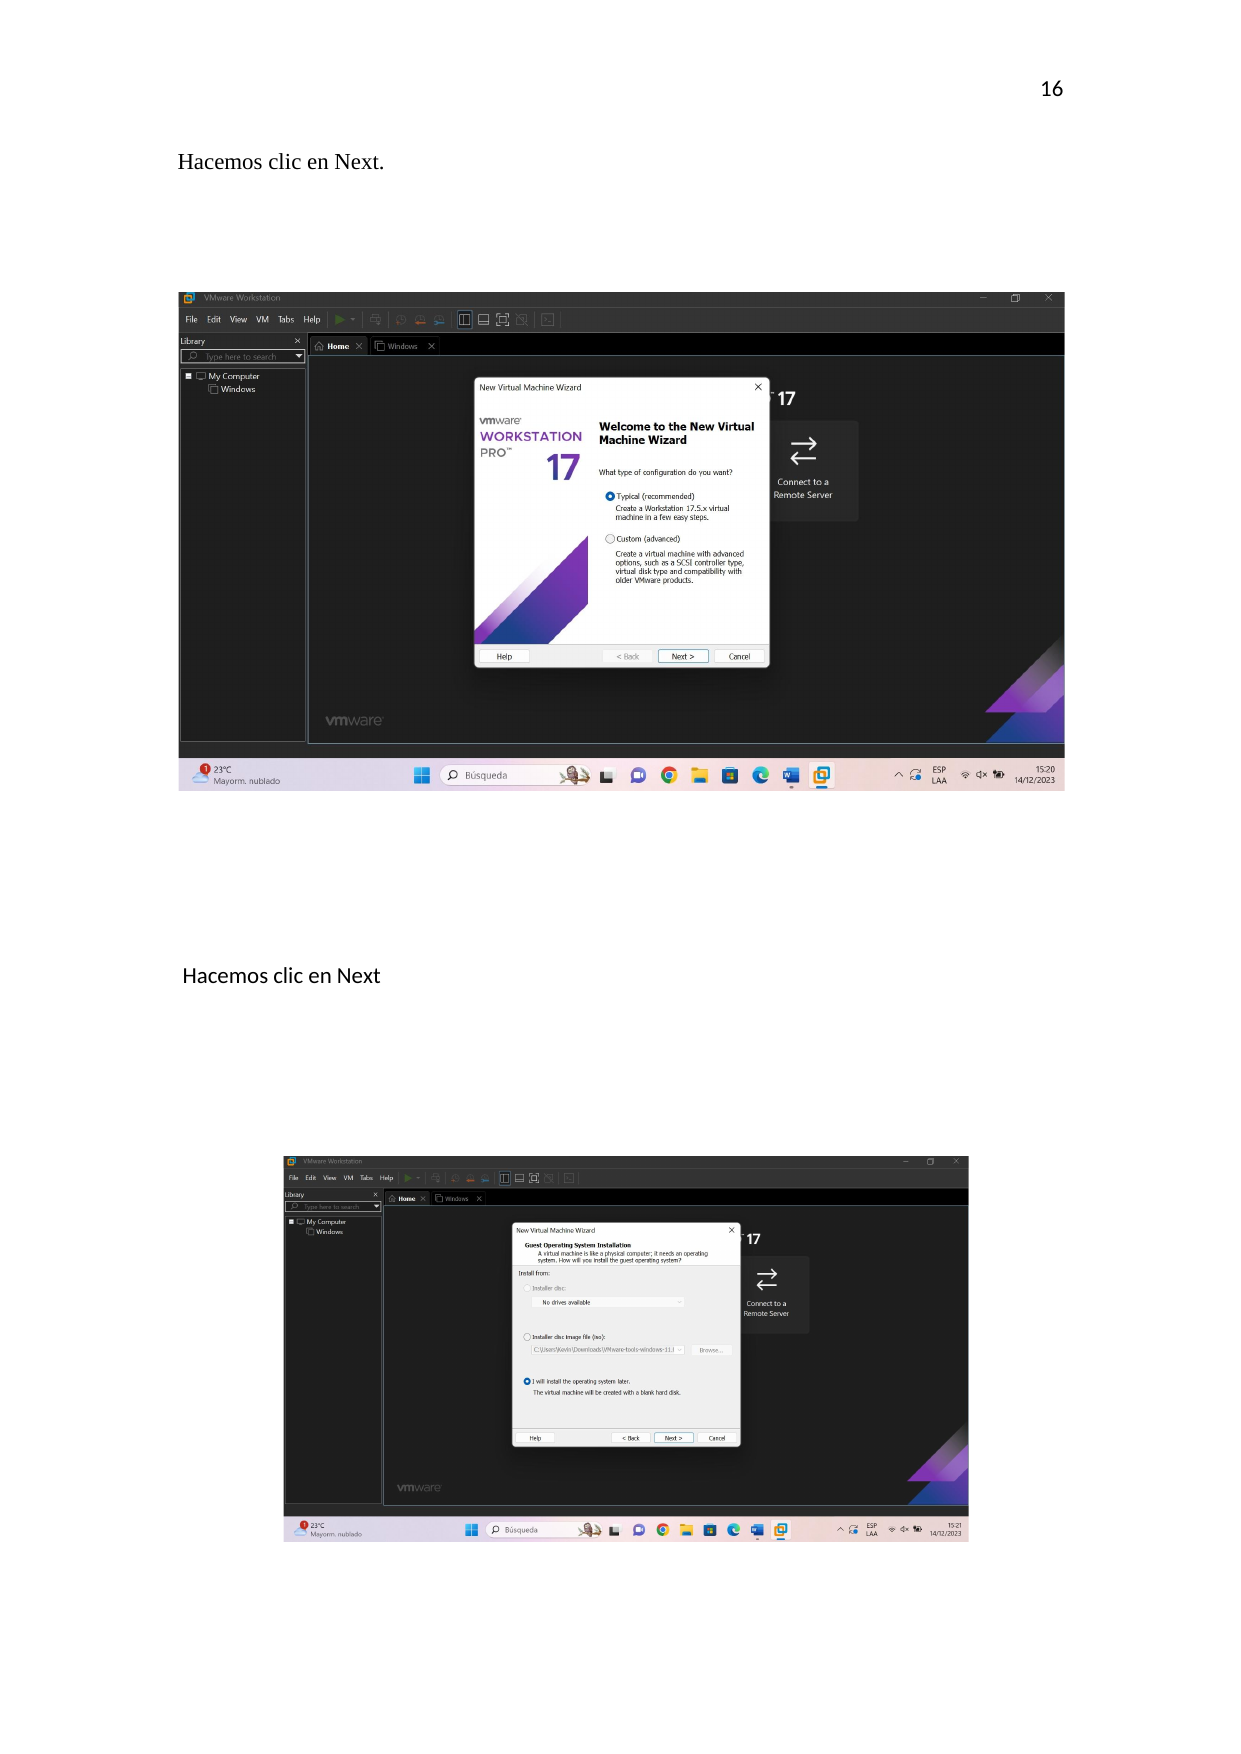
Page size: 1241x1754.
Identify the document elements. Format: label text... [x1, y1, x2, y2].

text Hacemos clic en Next [177, 961, 1063, 989]
text Hacemos clic en Next. [177, 148, 1063, 174]
